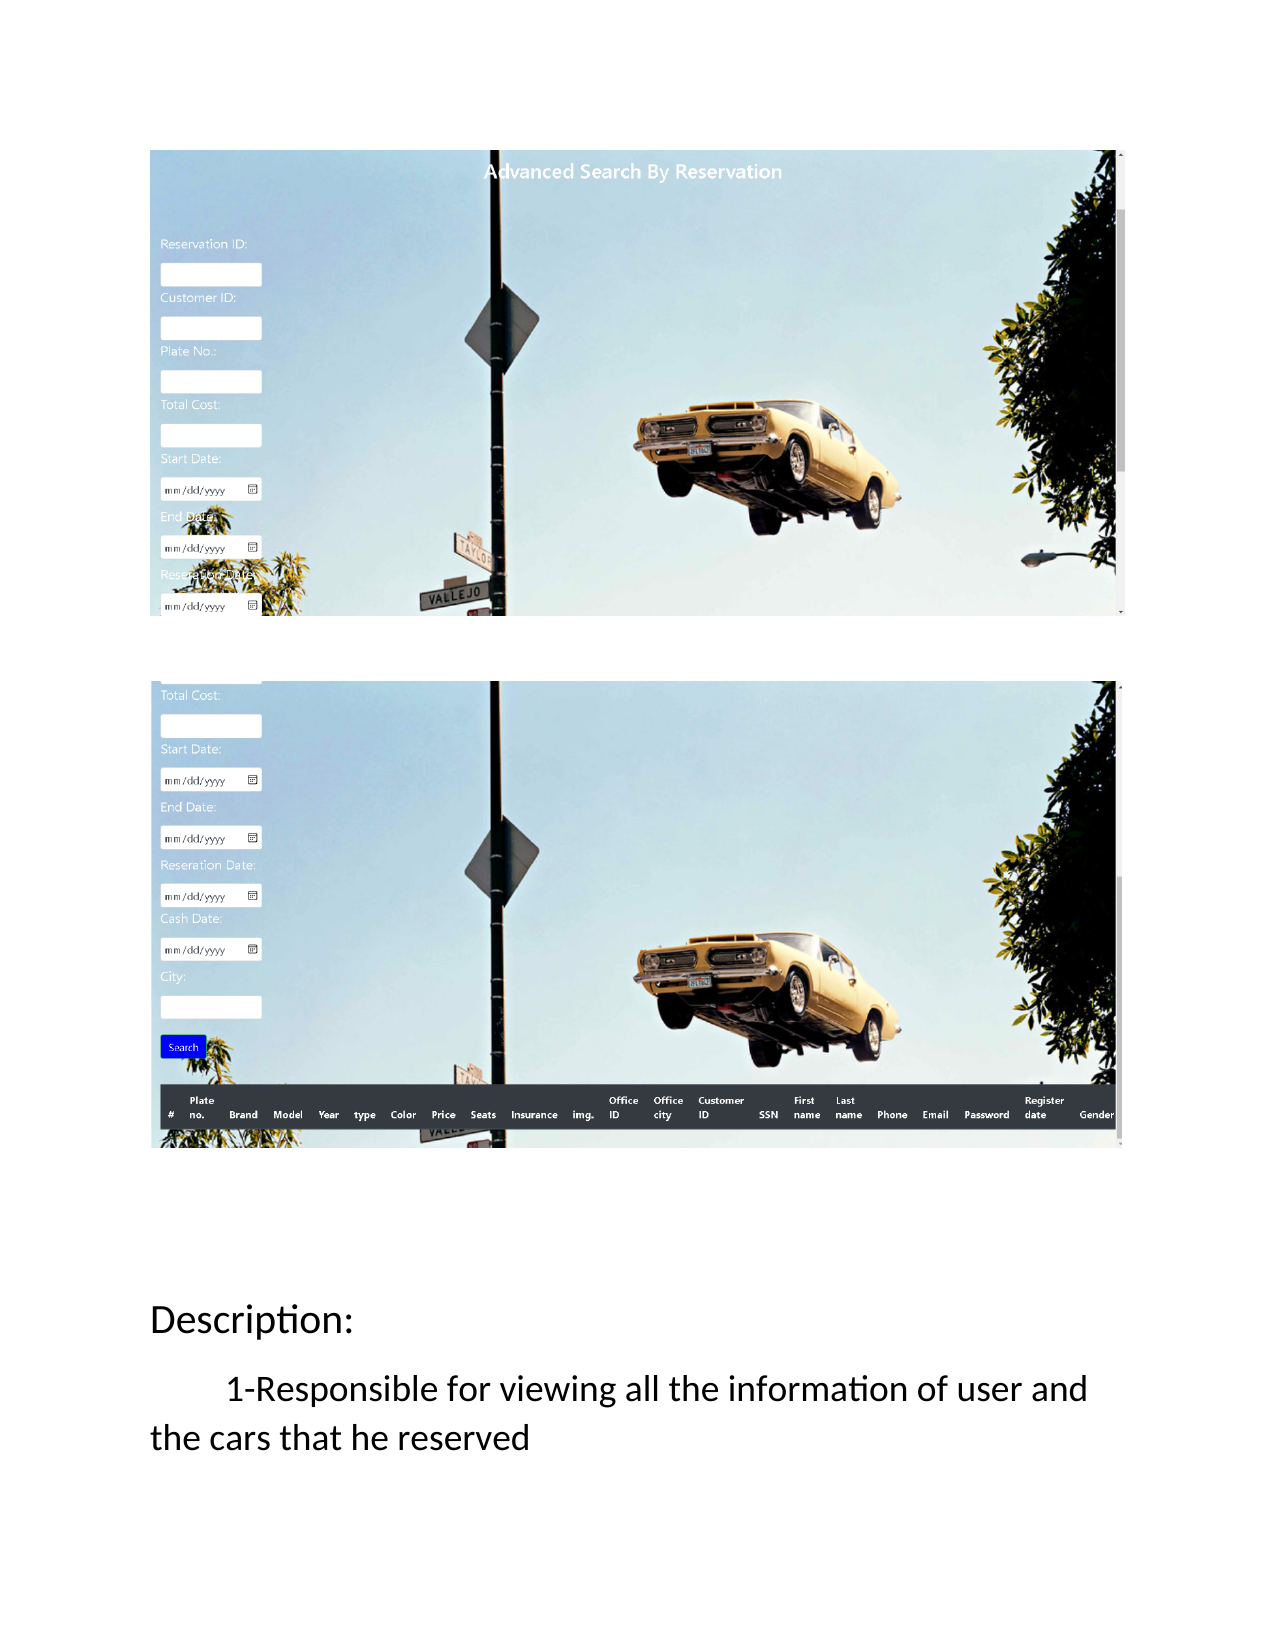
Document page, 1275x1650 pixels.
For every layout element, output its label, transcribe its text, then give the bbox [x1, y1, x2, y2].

picture [150, 150, 1125, 616]
text Description: [150, 1293, 1125, 1344]
picture [150, 681, 1122, 1147]
text 1-Responsible for viewing all the information of user and the cars that he reserved [150, 1364, 1125, 1460]
